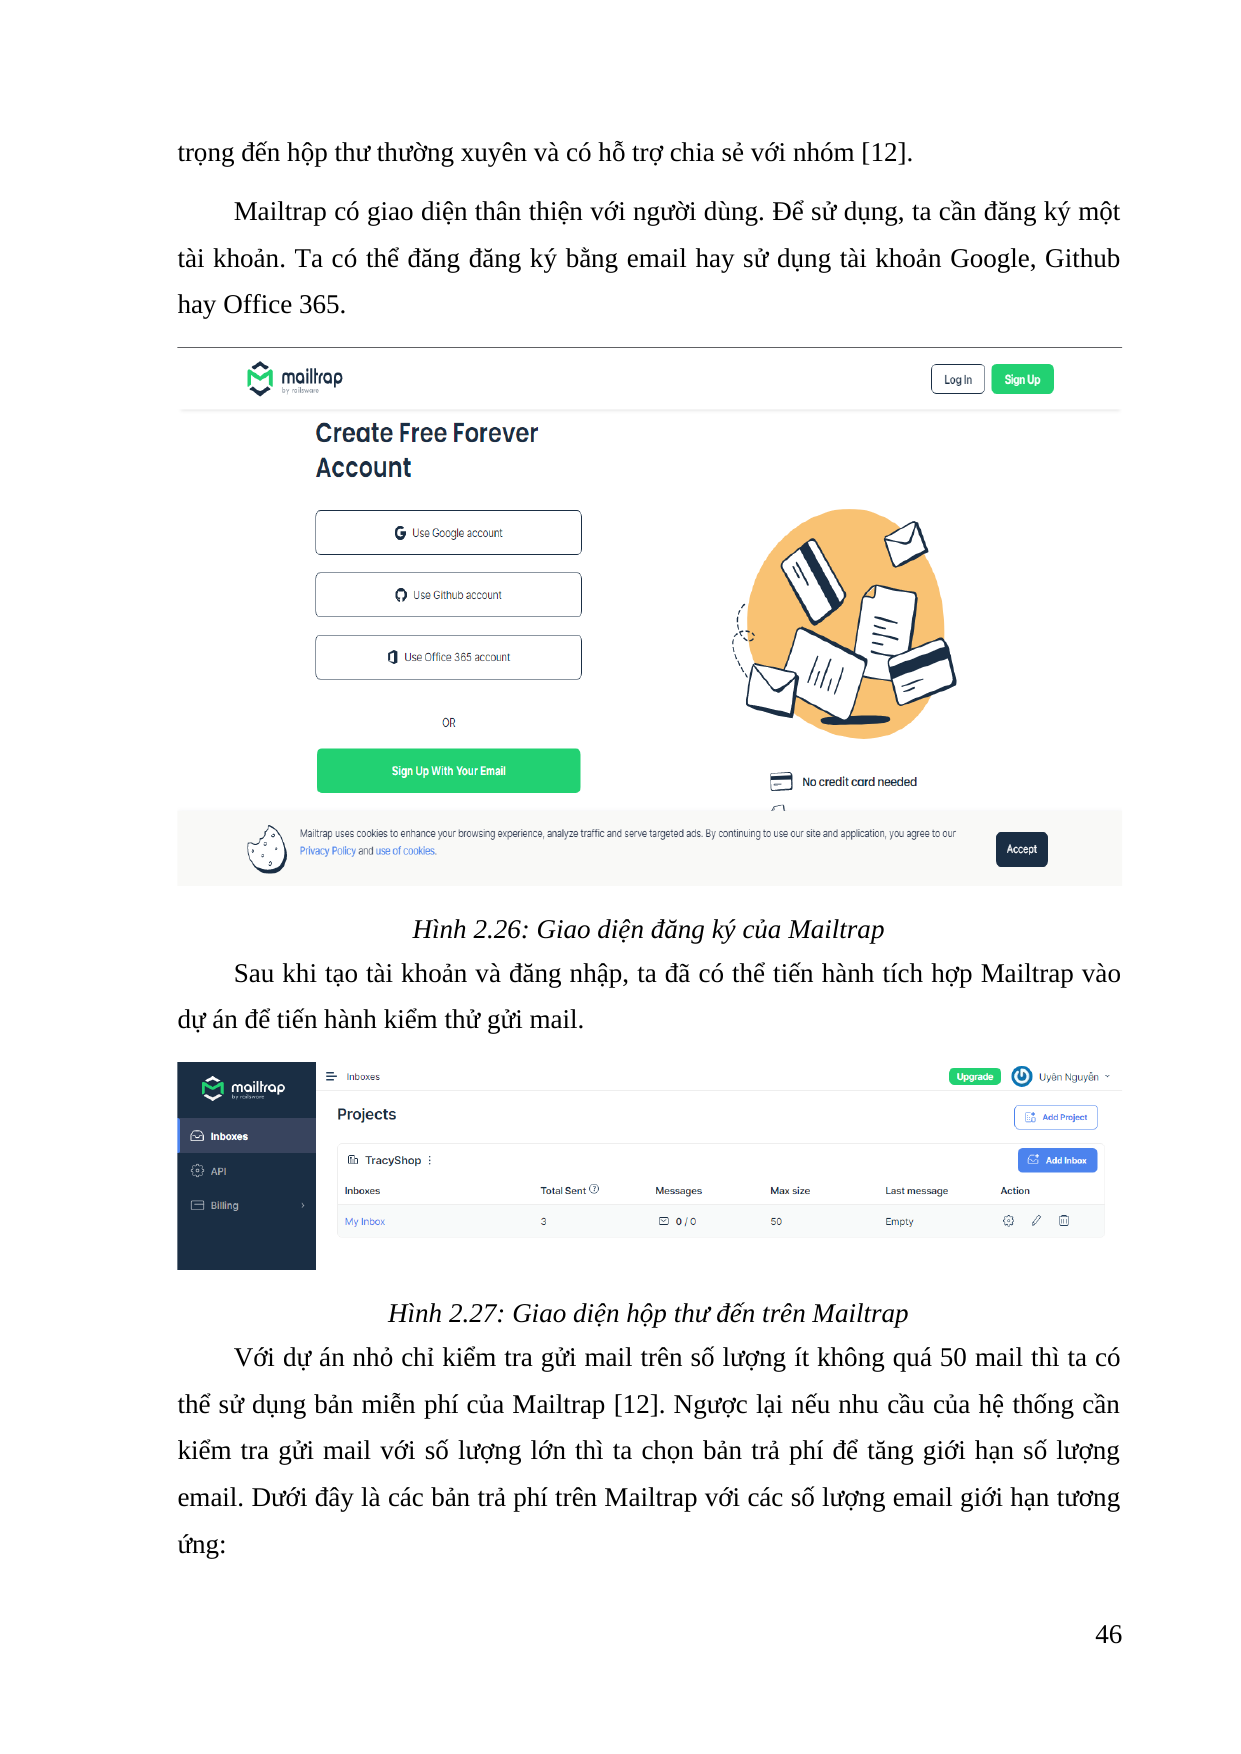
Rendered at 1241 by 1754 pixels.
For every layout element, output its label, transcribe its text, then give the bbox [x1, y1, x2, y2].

text Với dự án nhỏ chỉ kiểm tra gửi mail trên số lượng ít không quá 50 mail thì ta có thể sử dụng bản miễn phí của Mailtrap [12]. Ngược lại nếu nhu cầu của hệ thống cần kiểm tra gửi mail với số lượng lớn thì ta chọn bản trả phí để tăng giới hạn số lượng email. Dưới đây là các bản trả phí trên Mailtrap với các số lượng email giới hạn tương ứng: [177, 1341, 1122, 1559]
text Sau khi tạo tài khoản và đăng nhập, ta đã có thể tiến hành tích hợp Mailtrap vào dự án để tiến hành kiểm thử gửi mail. [177, 957, 1122, 1035]
text Hình 2.26: Giao diện đăng ký của Mailtrap [177, 913, 1122, 944]
text Mailtrap có giao diện thân thiện với người dùng. Để sử dụng, ta cần đăng ký một tài khoản. Ta có thể đăng đăng ký bằng email hay sử dụng tài khoản Google, Github hay Office 365. [177, 195, 1122, 320]
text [177, 136, 1122, 167]
picture [177, 1062, 1123, 1270]
text Hình 2.27: Giao diện hộp thư đến trên Mailtrap [177, 1297, 1122, 1329]
picture [177, 347, 1123, 886]
